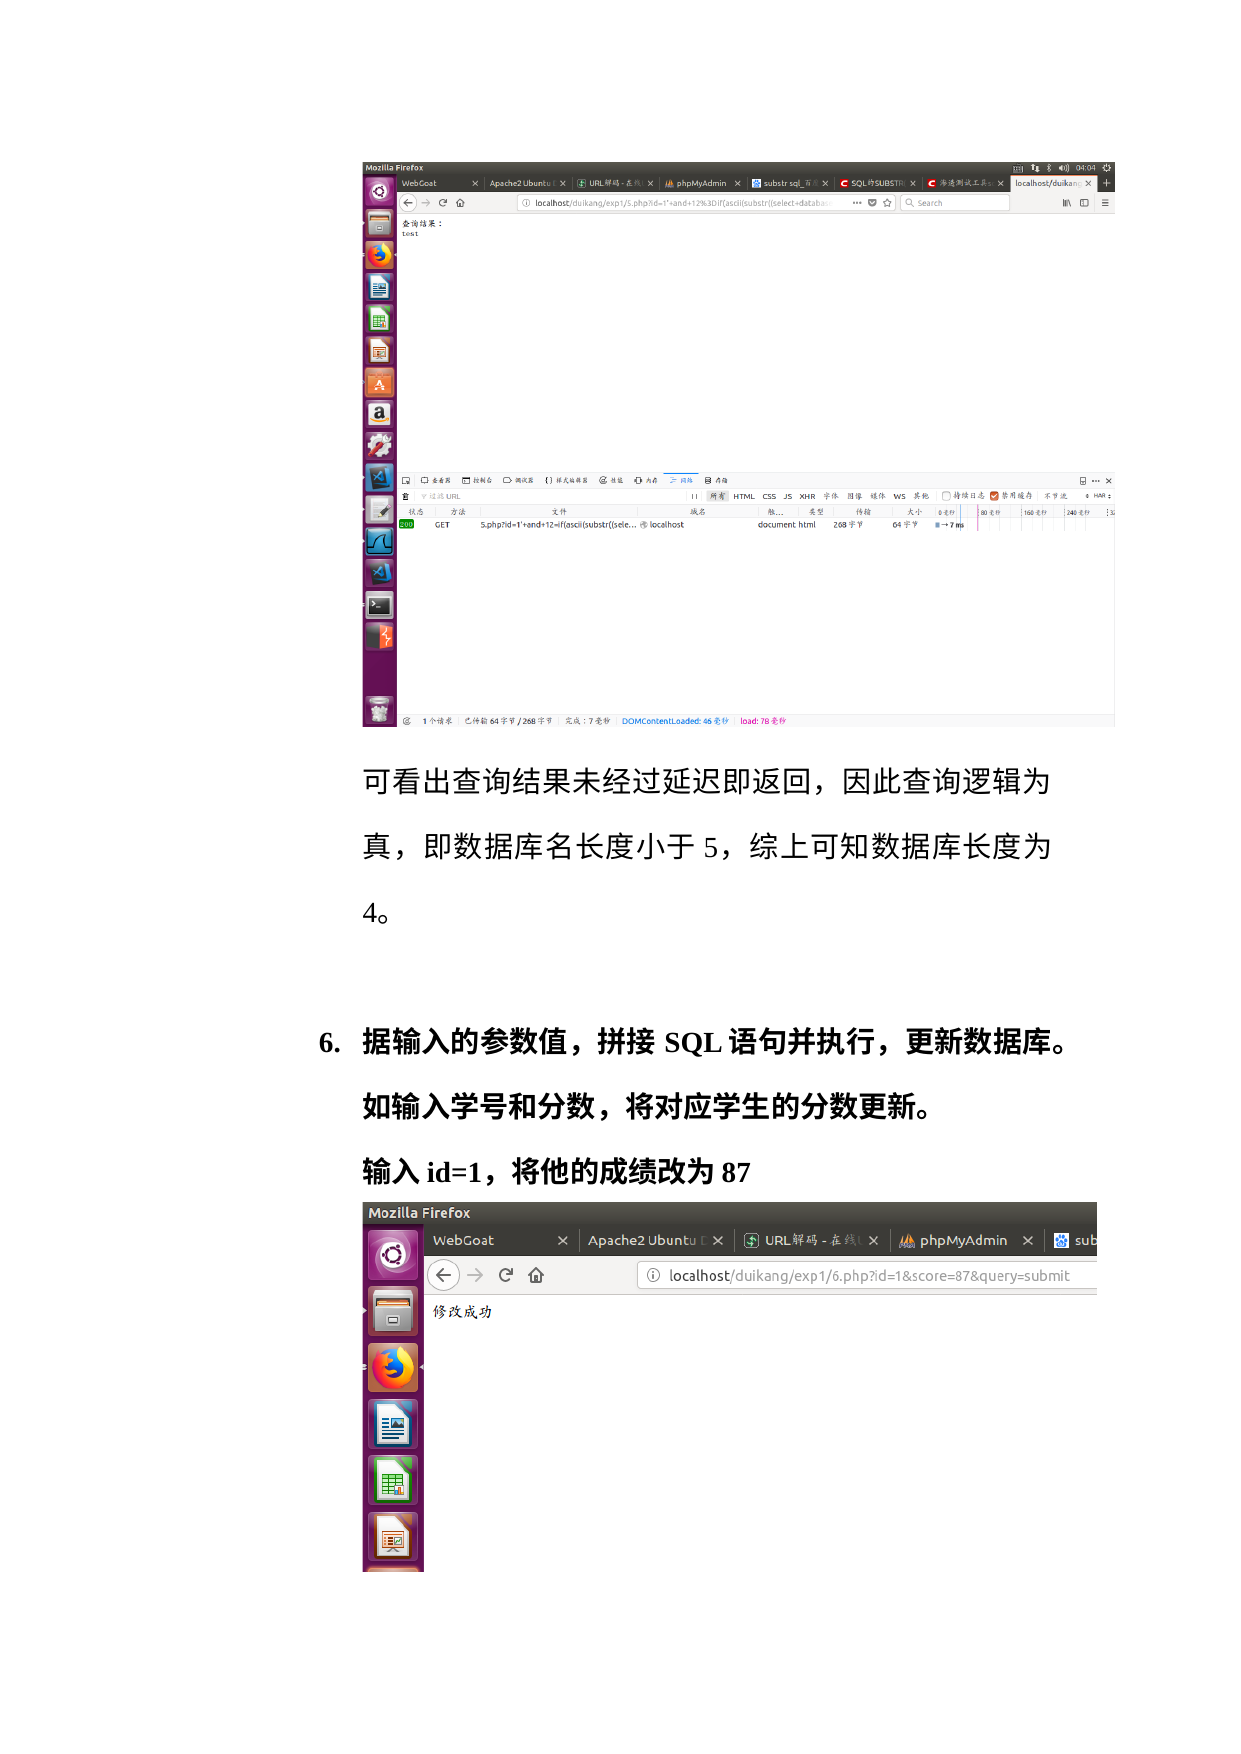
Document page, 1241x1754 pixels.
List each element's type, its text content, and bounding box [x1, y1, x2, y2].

list 可看出查询结果未经过延迟即返回，因此查询逻辑为真，即数据库名长度小于5，综上可知数据库长度为4。 [362, 747, 1053, 942]
list 据输入的参数值，拼接 SQL 语句并执行，更新数据库。如输入学号和分数，将对应学生的分数更新。 [319, 1007, 1053, 1137]
picture [362, 1202, 1097, 1572]
picture [362, 162, 1115, 727]
list 输入id=1，将他的成绩改为87 [362, 1137, 1053, 1202]
